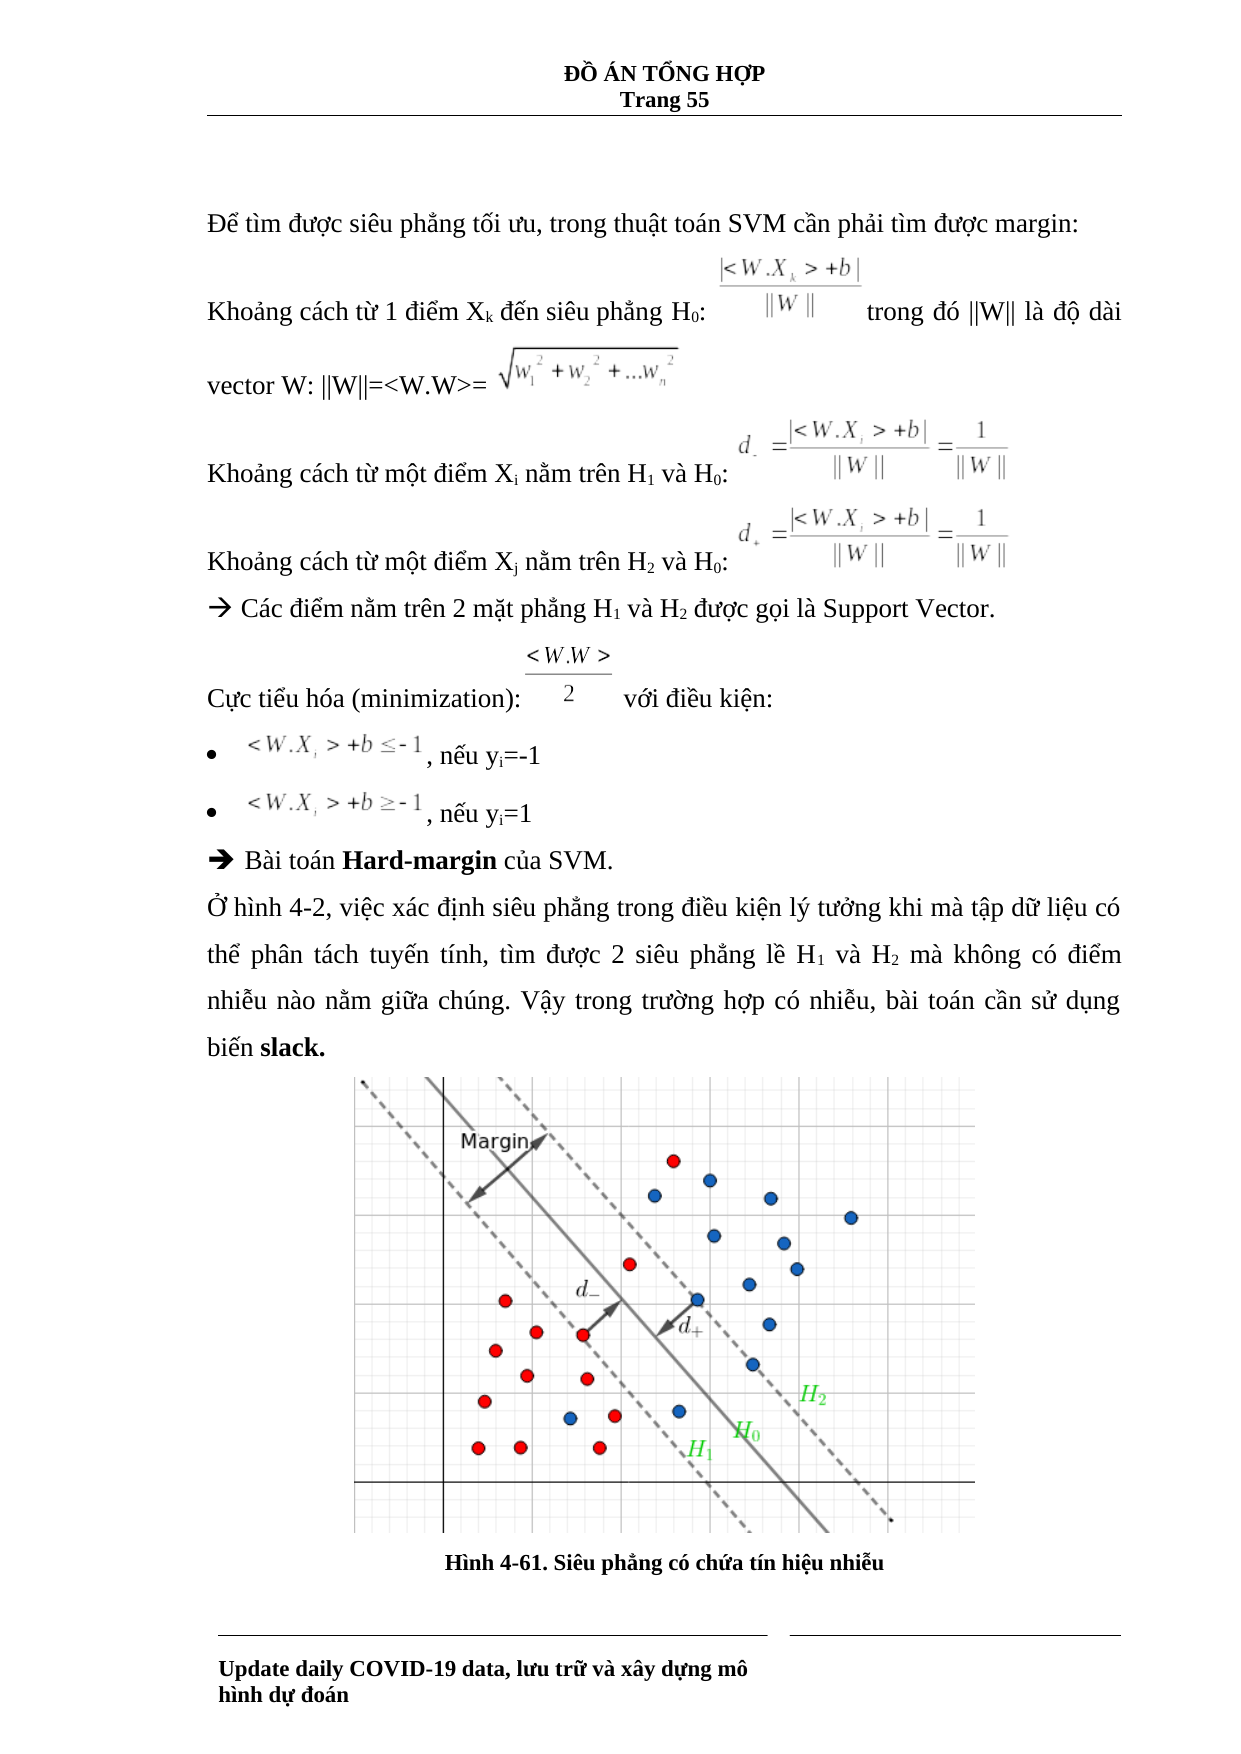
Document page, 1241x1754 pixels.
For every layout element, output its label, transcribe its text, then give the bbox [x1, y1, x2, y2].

list , nếu yi=1 [207, 786, 1122, 828]
text Các điểm nằm trên 2 mặt phẳng H1 và H2 được gọi là Support Vector. [207, 592, 1122, 623]
list Bài toán Hard-margin của SVM. [207, 844, 1122, 875]
text Ở hình 4-2, việc xác định siêu phẳng trong điều kiện lý tưởng khi mà tập dữ liệu có thể phân tách tuyến tính, tìm được 2 siêu phẳng lề H1 và H2 mà không có điểm nhiễu nào nằm giữa chúng. Vậy trong trường hợp có nhiễu, bài toán cần sử dụng biến slack. [207, 891, 1122, 1062]
text Khoảng cách từ một điểm Xi nằm trên H1 và H0: [207, 416, 1122, 488]
picture [354, 1077, 975, 1533]
text Khoảng cách từ 1 điểm Xk đến siêu phẳng H0: trong đó ||W|| là độ dài vector W: ||W||=<W.W>= [207, 253, 1122, 400]
text Để tìm được siêu phẳng tối ưu, trong thuật toán SVM cần phải tìm được margin: [207, 207, 1122, 238]
list , nếu yi=-1 [207, 728, 1122, 771]
text Khoảng cách từ một điểm Xj nằm trên H2 và H0: [207, 504, 1122, 576]
text Cực tiểu hóa (minimization): với điều kiện: [207, 639, 1122, 713]
